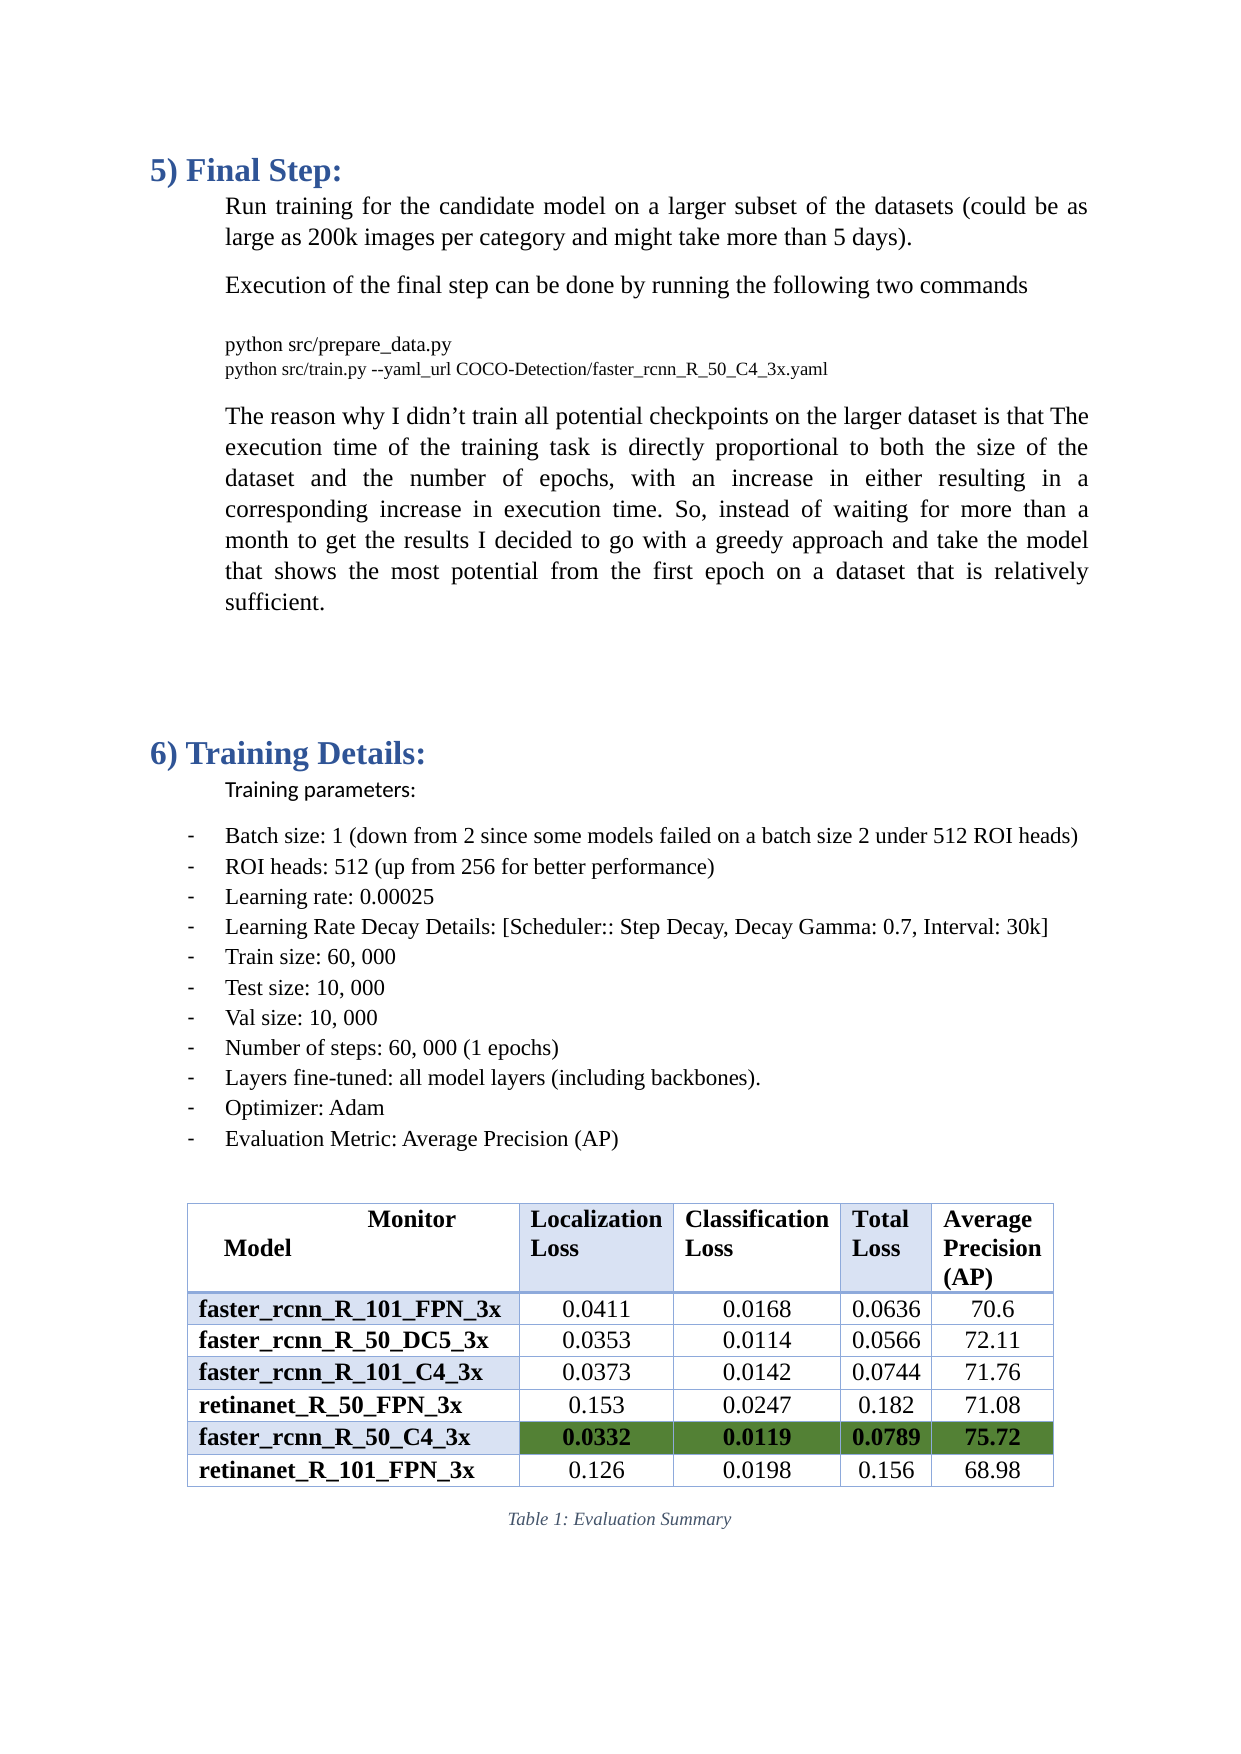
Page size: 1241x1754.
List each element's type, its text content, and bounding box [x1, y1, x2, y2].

table_cell 0.156 [841, 1455, 931, 1486]
table_cell 71.08 [932, 1390, 1053, 1421]
subtitle 5) Final Step: [150, 150, 1090, 188]
table_header Average Precision (AP) [932, 1204, 1053, 1291]
table_cell faster_rcnn_R_101_FPN_3x [188, 1294, 519, 1324]
table_cell 0.182 [841, 1390, 931, 1421]
table_cell faster_rcnn_R_50_C4_3x [188, 1422, 519, 1454]
list Test size: 10, 000 [187, 973, 1090, 1001]
table_cell 0.0247 [674, 1390, 840, 1421]
text The reason why I didn’t train all potential checkpoints on the larger dataset is that The execution time of the training task is directly proportional to both the size of the dataset and the number of epochs, with an increase in either resulting in a corresponding increase in execution time. So, instead of waiting for more than a month to get the results I decided to go with a greedy approach and take the model that shows the most potential from the first epoch on a dataset that is relatively sufficient. [225, 401, 1090, 616]
table_cell 0.153 [520, 1390, 673, 1421]
table_cell 71.76 [932, 1357, 1053, 1389]
list Optimizer: Adam [187, 1093, 1090, 1121]
list Learning rate: 0.00025 [187, 882, 1090, 910]
list Batch size: 1 (down from 2 since some models failed on a batch size 2 under 512 ROI heads) [187, 822, 1090, 849]
table_cell 0.0198 [674, 1455, 840, 1486]
subtitle 6) Training Details: [150, 733, 1090, 772]
table_cell 0.0332 [520, 1422, 673, 1454]
table_cell faster_rcnn_R_50_DC5_3x [188, 1325, 519, 1356]
text Execution of the final step can be done by running the following two commands [225, 270, 1090, 299]
table_cell 0.0168 [674, 1294, 840, 1324]
table_cell 0.126 [520, 1455, 673, 1486]
text Table 1: Evaluation Summary [150, 1213, 1090, 1529]
list ROI heads: 512 (up from 256 for better performance) [187, 852, 1090, 880]
list Layers fine-tuned: all model layers (including backbones). [187, 1063, 1090, 1091]
table_header Total Loss [841, 1204, 931, 1291]
list Val size: 10, 000 [187, 1003, 1090, 1031]
table_cell 0.0119 [674, 1422, 840, 1454]
table_cell retinanet_R_101_FPN_3x [188, 1455, 519, 1486]
table_cell 0.0411 [520, 1294, 673, 1324]
text Run training for the candidate model on a larger subset of the datasets (could be as large as 200k images per category and might take more than 5 days). [225, 191, 1090, 251]
table_cell 0.0636 [841, 1294, 931, 1324]
text python src/train.py --yaml_url COCO-Detection/faster_rcnn_R_50_C4_3x.yaml [150, 358, 1090, 379]
list Number of steps: 60, 000 (1 epochs) [187, 1033, 1090, 1061]
table_cell 0.0789 [841, 1422, 931, 1454]
table_cell 0.0744 [841, 1357, 931, 1389]
table_cell 0.0142 [674, 1357, 840, 1389]
text Training parameters: [150, 775, 1090, 803]
table_cell 0.0373 [520, 1357, 673, 1389]
table_cell 68.98 [932, 1455, 1053, 1486]
table_header Monitor Model [188, 1204, 519, 1291]
list Train size: 60, 000 [187, 942, 1090, 970]
table_cell 0.0566 [841, 1325, 931, 1356]
table_cell retinanet_R_50_FPN_3x [188, 1390, 519, 1421]
table_cell faster_rcnn_R_101_C4_3x [188, 1357, 519, 1389]
table_cell 0.0114 [674, 1325, 840, 1356]
table_cell 72.11 [932, 1325, 1053, 1356]
table_header Classification Loss [674, 1204, 840, 1291]
list Evaluation Metric: Average Precision (AP) [187, 1124, 1090, 1152]
list Learning Rate Decay Details: [Scheduler:: Step Decay, Decay Gamma: 0.7, Interval: 30k] [187, 912, 1090, 940]
table_cell 75.72 [932, 1422, 1053, 1454]
table_cell 0.0353 [520, 1325, 673, 1356]
text python src/prepare_data.py [225, 301, 1090, 356]
table_header Localization Loss [520, 1204, 673, 1291]
table_cell 70.6 [932, 1294, 1053, 1324]
